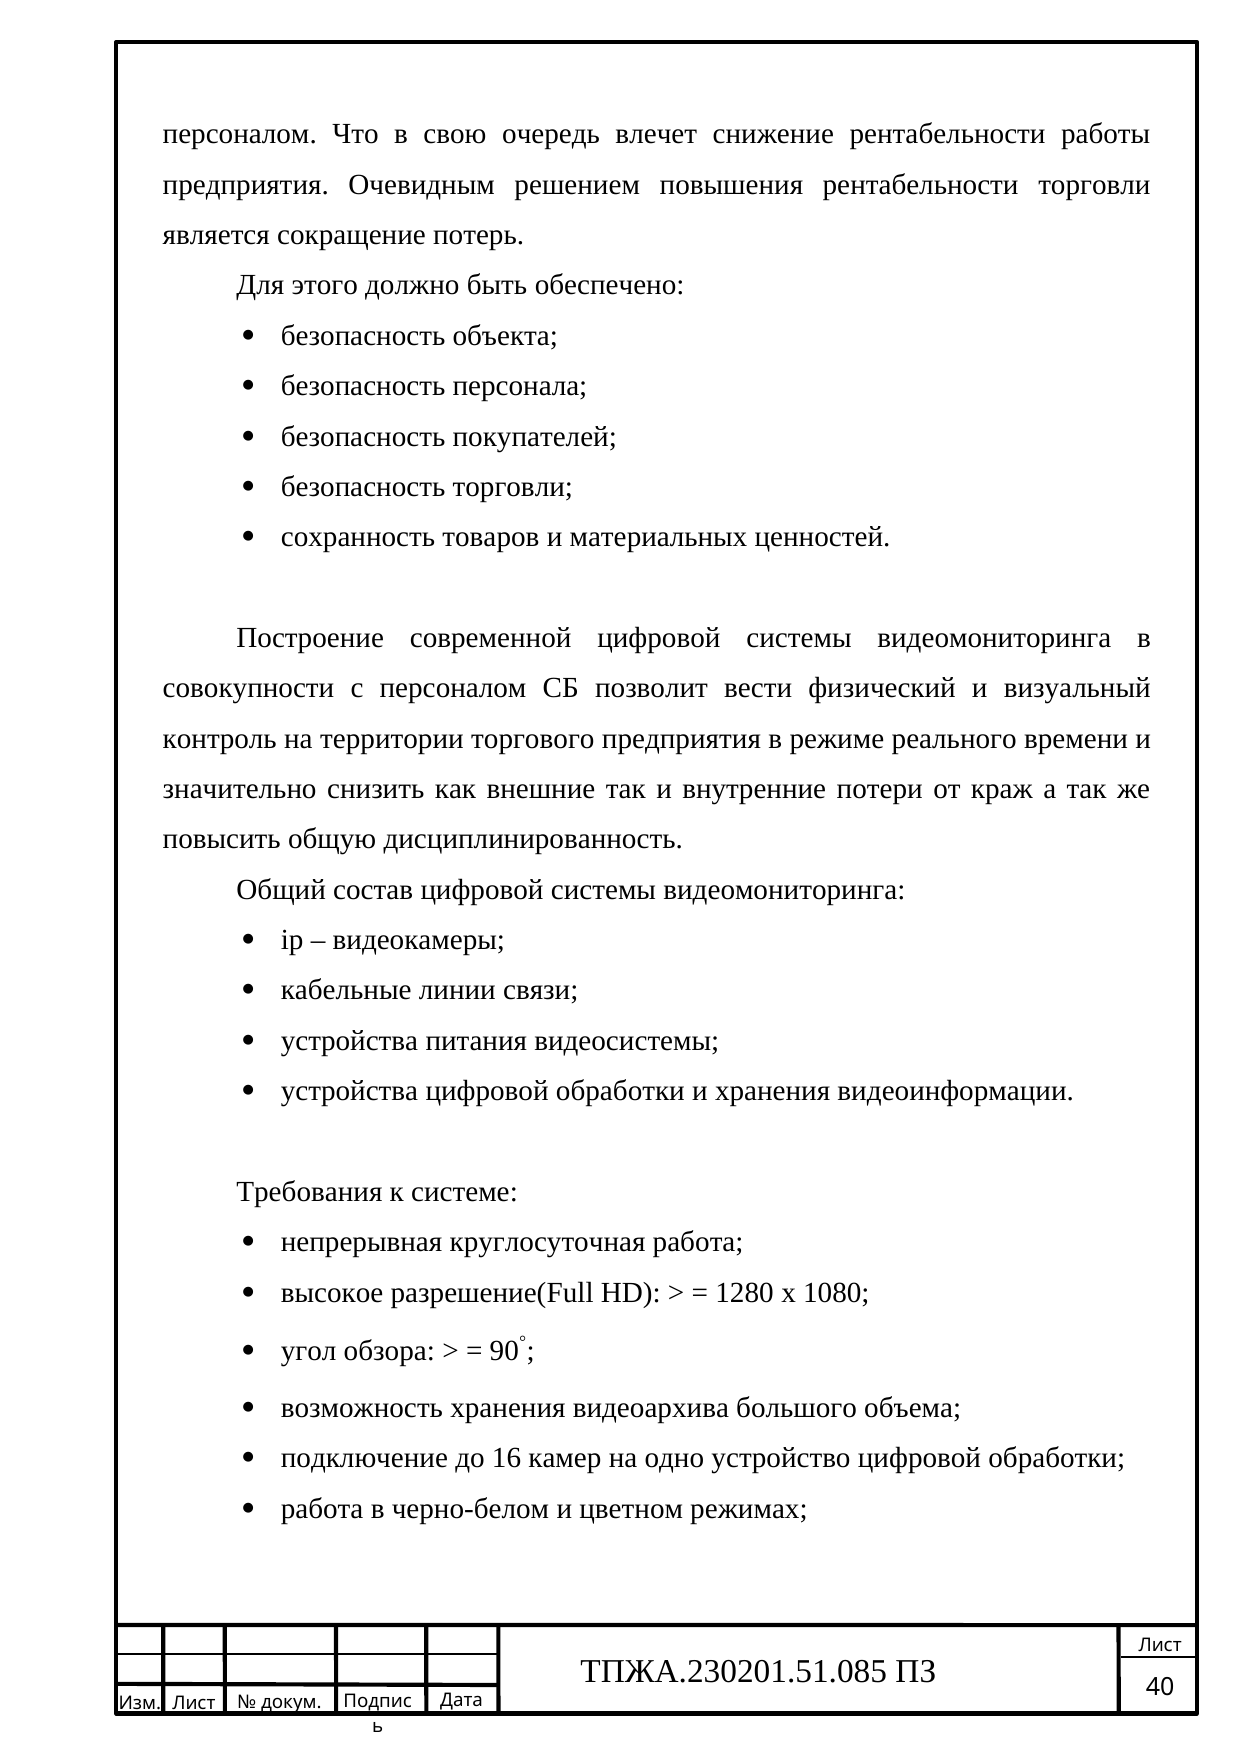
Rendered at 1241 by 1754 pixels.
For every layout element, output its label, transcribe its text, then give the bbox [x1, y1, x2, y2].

list угол обзора: > = 90◦; [243, 1325, 1152, 1368]
list безопасность покупателей; [243, 419, 1152, 452]
list сохранность товаров и материальных ценностей. [243, 519, 1152, 553]
list устройства питания видеосистемы; [243, 1023, 1152, 1057]
list устройства цифровой обработки и хранения видеоинформации. [243, 1073, 1152, 1107]
list работа в черно-белом и цветном режимах; [243, 1491, 1152, 1524]
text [162, 117, 1152, 251]
list ip – видеокамеры; [243, 922, 1152, 956]
list безопасность объекта; [243, 318, 1152, 351]
list подключение до 16 камер на одно устройство цифровой обработки; [243, 1440, 1152, 1474]
text Построение современной цифровой системы видеомониторинга в совокупности с персоналом СБ позволит вести физический и визуальный контроль на территории торгового предприятия в режиме реального времени и значительно снизить как внешние так и внутренние потери от краж а так же повысить общую дисциплинированность. [162, 620, 1152, 855]
list кабельные линии связи; [243, 972, 1152, 1006]
list безопасность персонала; [243, 368, 1152, 402]
text Для этого должно быть обеспечено: [162, 267, 1152, 301]
list безопасность торговли; [243, 469, 1152, 503]
text Требования к системе: [162, 1174, 1152, 1208]
list возможность хранения видеоархива большого объема; [243, 1390, 1152, 1423]
text Общий состав цифровой системы видеомониторинга: [162, 872, 1152, 905]
list высокое разрешение(Full HD): > = 1280 x 1080; [243, 1275, 1152, 1308]
list непрерывная круглосуточная работа; [243, 1224, 1152, 1258]
